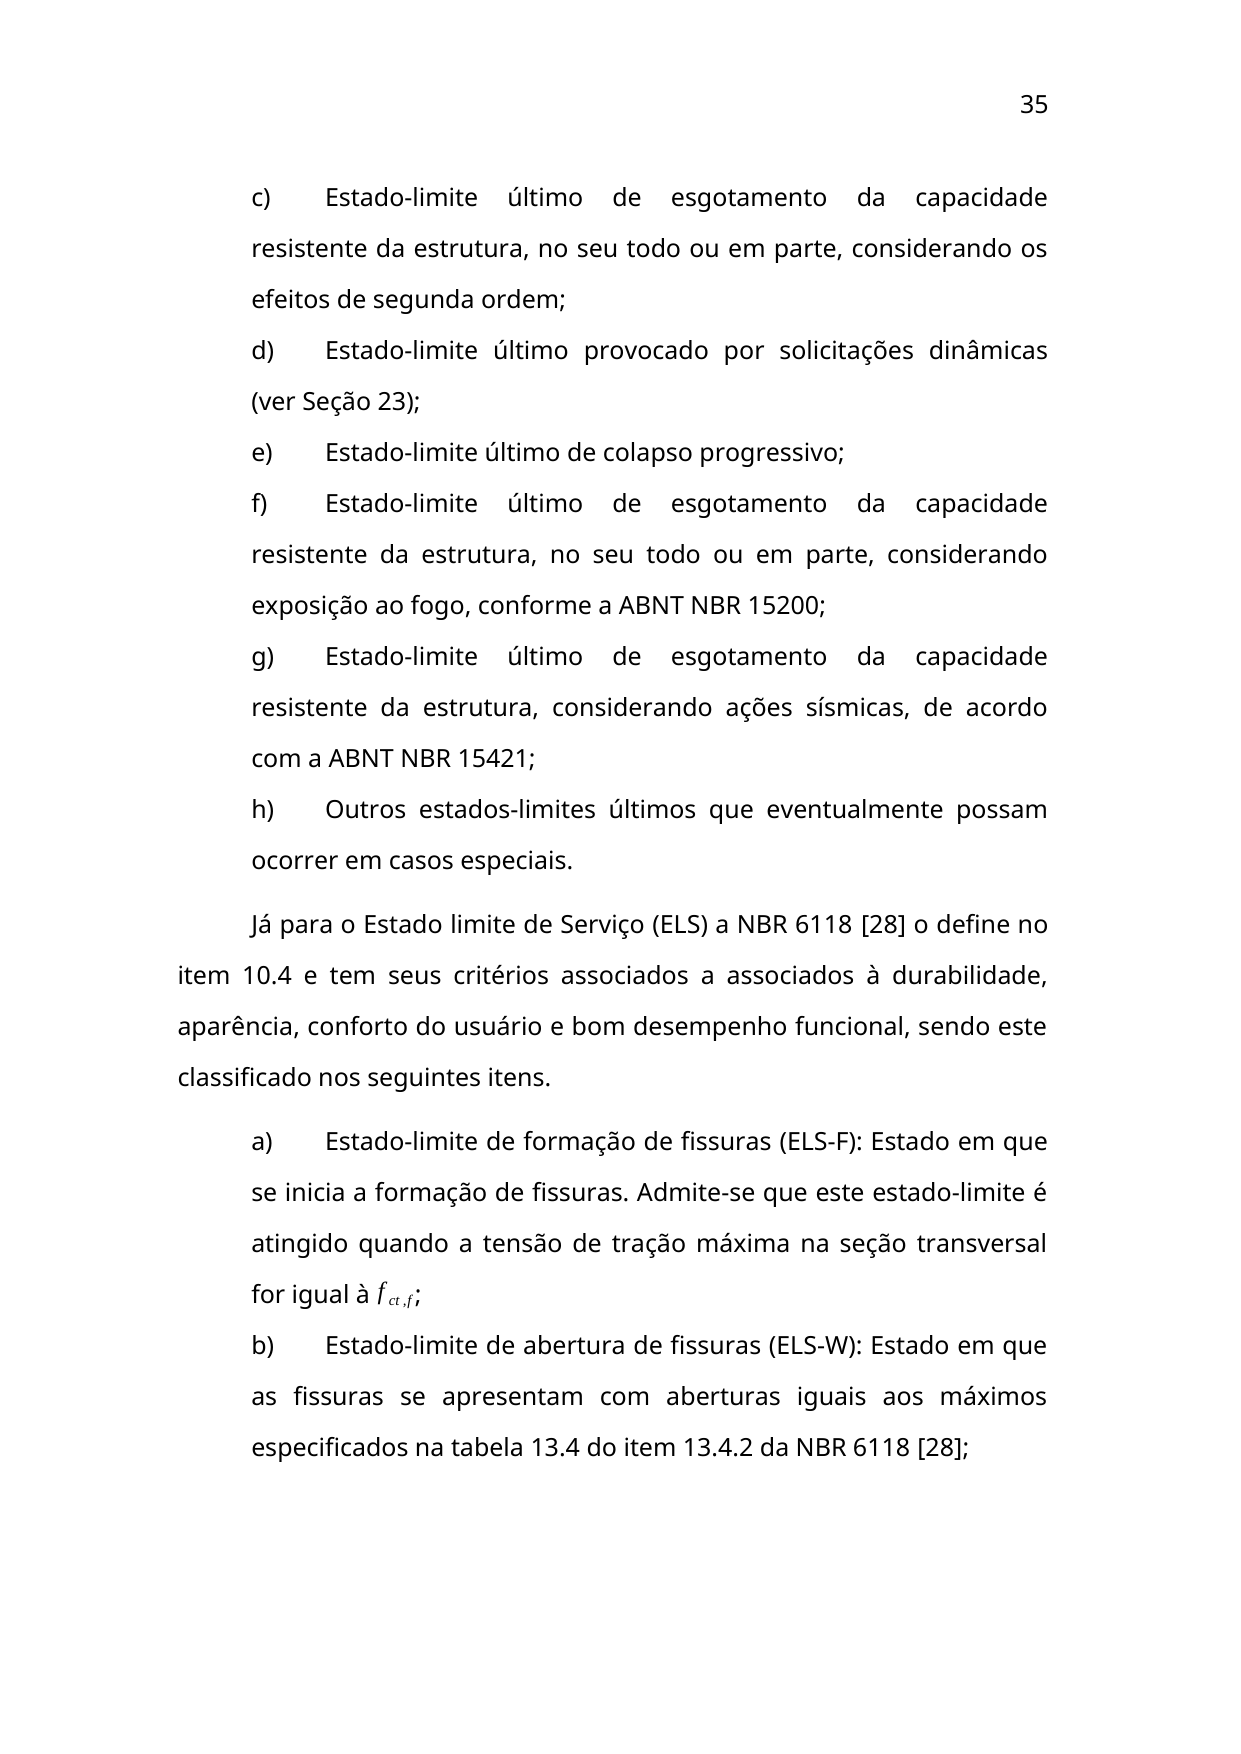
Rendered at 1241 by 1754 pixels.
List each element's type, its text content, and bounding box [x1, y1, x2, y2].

list Estado-limite último de esgotamento da capacidade resistente da estrutura, no seu todo ou em parte, considerando os efeitos de segunda ordem; [251, 179, 1048, 316]
list Estado-limite último de esgotamento da capacidade resistente da estrutura, no seu todo ou em parte, considerando exposição ao fogo, conforme a ABNT NBR 15200; [251, 486, 1048, 622]
list Estado-limite último provocado por solicitações dinâmicas (ver Seção 23); [251, 332, 1048, 418]
list Estado-limite de formação de fissuras (ELS-F): Estado em que se inicia a formação de fissuras. Admite-se que este estado-limite é atingido quando a tensão de tração máxima na seção transversal for igual à ; [251, 1123, 1048, 1310]
list Outros estados-limites últimos que eventualmente possam ocorrer em casos especiais. [251, 792, 1048, 877]
list Estado-limite último de colapso progressivo; [251, 434, 1048, 469]
list Estado-limite de abertura de fissuras (ELS-W): Estado em que as fissuras se apresentam com aberturas iguais aos máximos especificados na tabela 13.4 do item 13.4.2 da NBR 6118 [28]; [251, 1327, 1048, 1463]
list Estado-limite último de esgotamento da capacidade resistente da estrutura, considerando ações sísmicas, de acordo com a ABNT NBR 15421; [251, 639, 1048, 775]
text Já para o Estado limite de Serviço (ELS) a NBR 6118 [28] o define no item 10.4 e tem seus critérios associados a associados à durabilidade, aparência, conforto do usuário e bom desempenho funcional, sendo este classificado nos seguintes itens. [177, 906, 1048, 1094]
